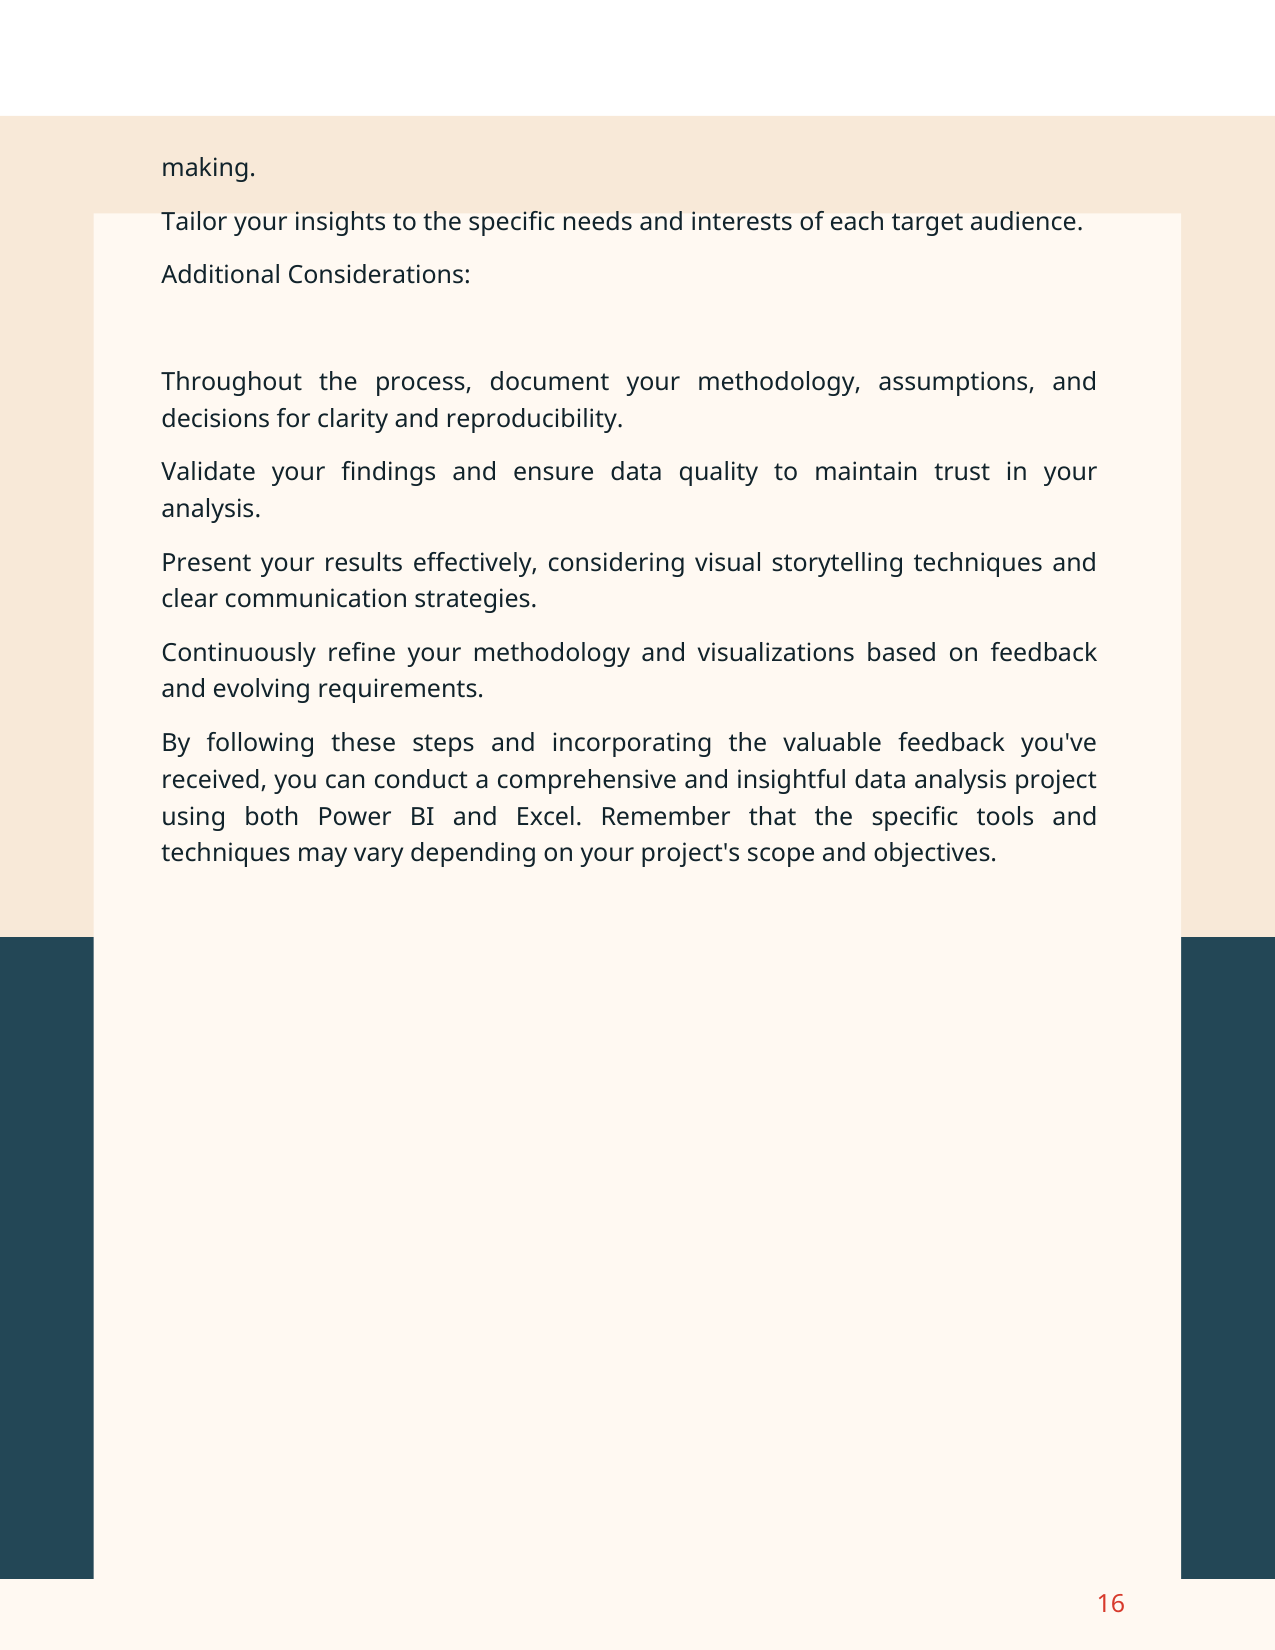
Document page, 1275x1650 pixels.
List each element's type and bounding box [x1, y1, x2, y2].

table_cell [150, 150, 1110, 888]
